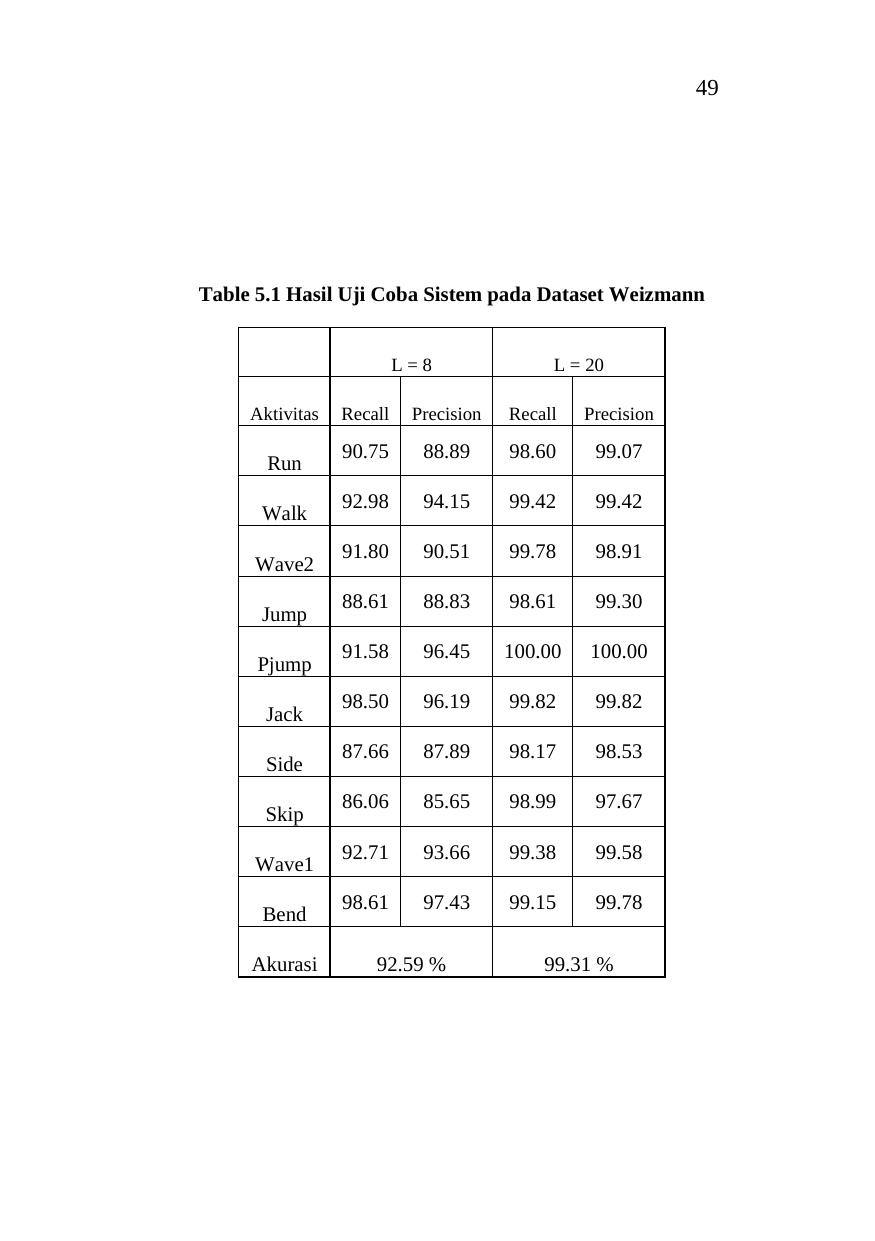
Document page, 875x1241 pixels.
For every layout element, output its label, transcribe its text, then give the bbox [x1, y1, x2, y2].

table_cell 96.19 [401, 677, 492, 726]
table_cell 98.61 [493, 577, 572, 626]
text Table 5.1 Hasil Uji Coba Sistem pada Dataset Weizmann [148, 282, 756, 306]
table_cell 99.82 [493, 677, 572, 726]
table_cell 99.42 [573, 476, 664, 525]
table_cell Jack [239, 677, 329, 726]
table_cell 88.83 [401, 577, 492, 626]
table_cell 96.45 [401, 627, 492, 676]
table_cell 92.98 [331, 476, 400, 525]
table_cell 99.42 [493, 476, 572, 525]
table_cell 98.53 [573, 727, 664, 776]
table_header L = 8 [331, 328, 492, 376]
table_cell 92.71 [331, 827, 400, 876]
table_cell 91.80 [331, 526, 400, 576]
table_cell 93.66 [401, 827, 492, 876]
table_cell 99.38 [493, 827, 572, 876]
table_cell 94.15 [401, 476, 492, 525]
table_cell 90.51 [401, 526, 492, 576]
table_cell 91.58 [331, 627, 400, 676]
table_cell Akurasi [239, 927, 329, 976]
table_cell 88.89 [401, 426, 492, 475]
table_cell 99.31 % [493, 927, 664, 976]
table_cell 99.07 [573, 426, 664, 475]
table_cell 98.99 [493, 777, 572, 826]
table_cell 99.78 [493, 526, 572, 576]
table_cell Walk [239, 476, 329, 525]
table_cell 98.17 [493, 727, 572, 776]
table_cell 98.91 [573, 526, 664, 576]
table_cell 98.50 [331, 677, 400, 726]
table_cell Run [239, 426, 329, 475]
table_cell 99.15 [493, 877, 572, 926]
table_cell 85.65 [401, 777, 492, 826]
table_cell 98.61 [331, 877, 400, 926]
table_header [239, 328, 329, 376]
table_cell Recall [493, 377, 572, 425]
table_cell 90.75 [331, 426, 400, 475]
table_cell Pjump [239, 627, 329, 676]
table_cell Precision [573, 377, 664, 425]
table_cell 86.06 [331, 777, 400, 826]
table_cell 97.43 [401, 877, 492, 926]
table_cell Wave2 [239, 526, 329, 576]
table_cell Bend [239, 877, 329, 926]
table_cell Skip [239, 777, 329, 826]
table_cell 100.00 [573, 627, 664, 676]
table_cell 99.30 [573, 577, 664, 626]
table_cell 99.78 [573, 877, 664, 926]
table_cell Aktivitas [239, 377, 329, 425]
table_cell 87.66 [331, 727, 400, 776]
table_cell Side [239, 727, 329, 776]
table_cell 92.59 % [331, 927, 492, 976]
table_cell 88.61 [331, 577, 400, 626]
table_cell 97.67 [573, 777, 664, 826]
table_header L = 20 [493, 328, 664, 376]
table_cell Recall [331, 377, 400, 425]
table_cell 98.60 [493, 426, 572, 475]
table_cell 100.00 [493, 627, 572, 676]
table_cell Wave1 [239, 827, 329, 876]
table_cell Precision [401, 377, 492, 425]
table_cell 99.82 [573, 677, 664, 726]
table_cell Jump [239, 577, 329, 626]
table_cell 87.89 [401, 727, 492, 776]
table_cell 99.58 [573, 827, 664, 876]
